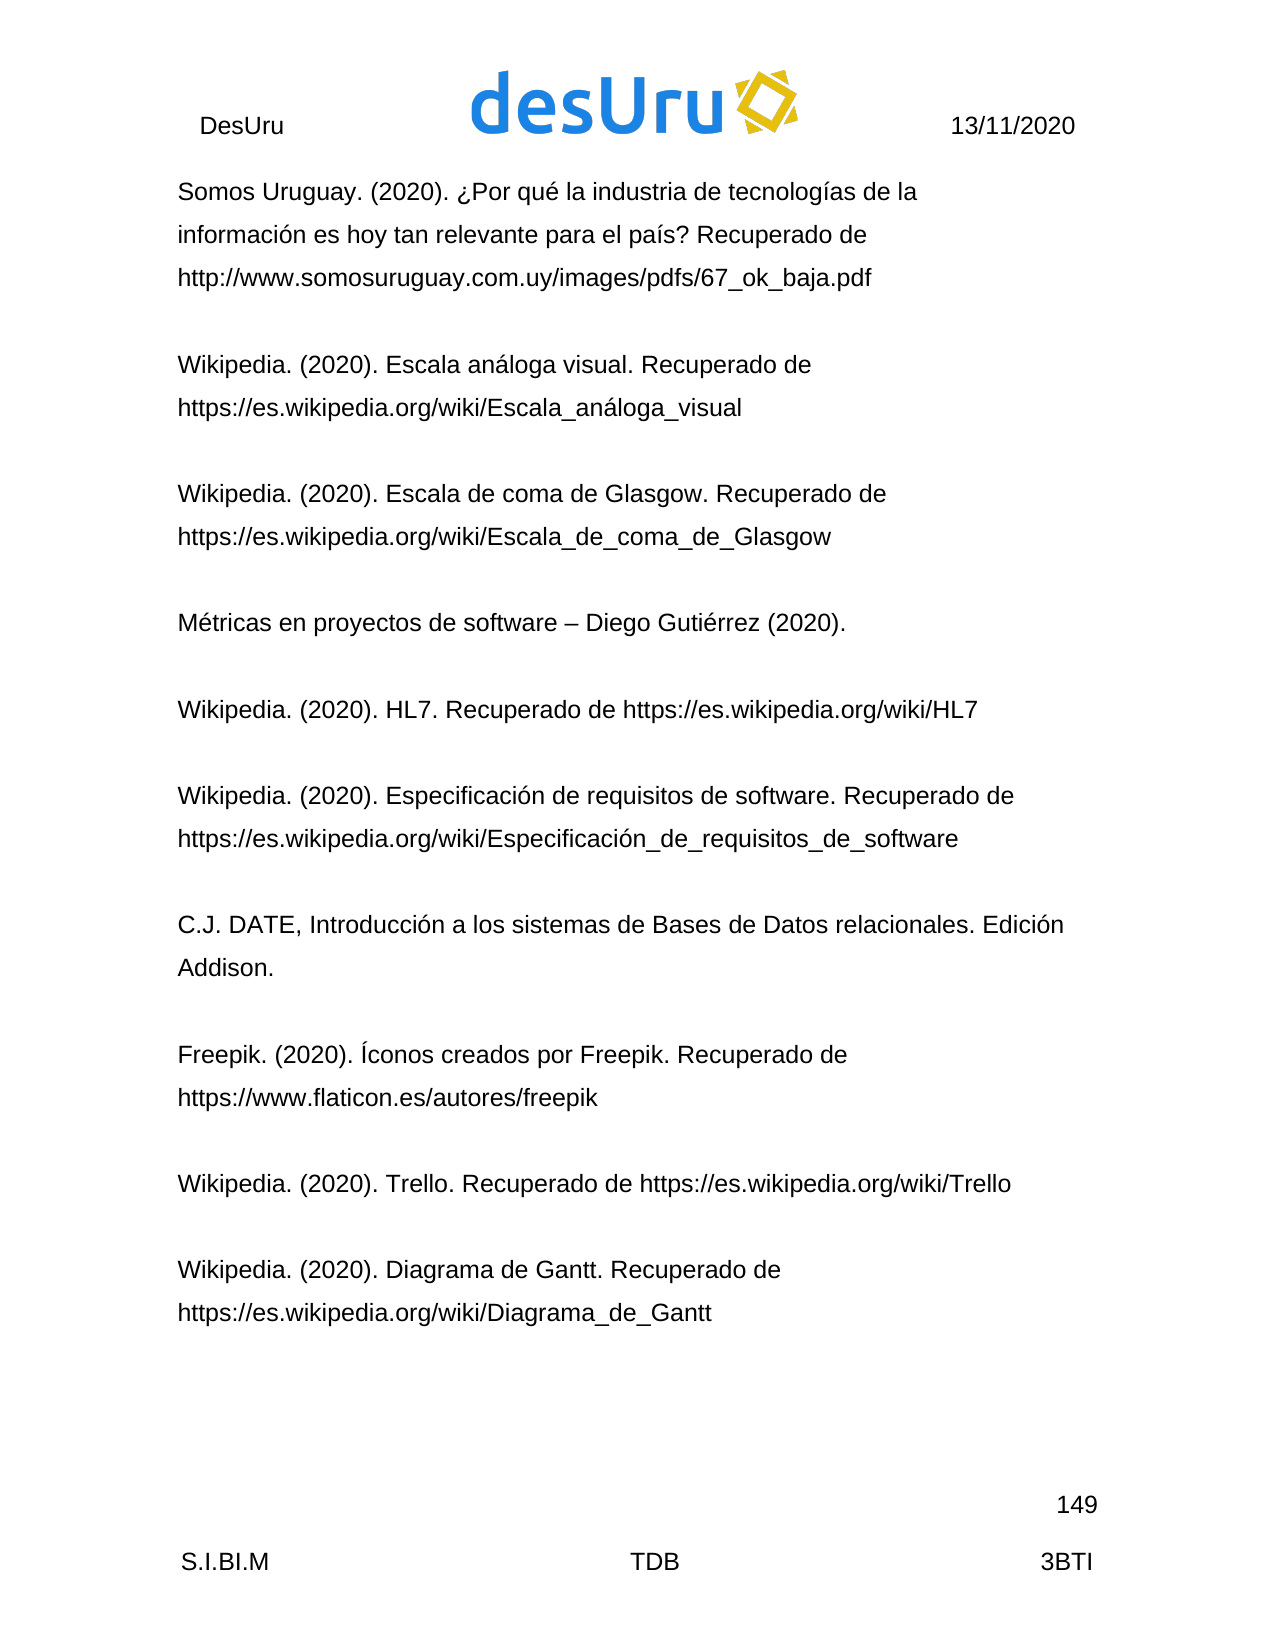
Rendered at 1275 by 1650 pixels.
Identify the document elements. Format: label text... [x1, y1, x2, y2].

text Wikipedia. (2020). HL7. Recuperado de https://es.wikipedia.org/wiki/HL7 [177, 695, 1098, 723]
text Wikipedia. (2020). Diagrama de Gantt. Recuperado de https://es.wikipedia.org/wiki/Diagrama_de_Gantt [177, 1255, 1098, 1327]
text Wikipedia. (2020). Escala análoga visual. Recuperado de https://es.wikipedia.org/wiki/Escala_análoga_visual [177, 350, 1098, 422]
text Wikipedia. (2020). Escala de coma de Glasgow. Recuperado de https://es.wikipedia.org/wiki/Escala_de_coma_de_Glasgow [177, 479, 1098, 551]
text Wikipedia. (2020). Especificación de requisitos de software. Recuperado de https://es.wikipedia.org/wiki/Especificación_de_requisitos_de_software [177, 781, 1098, 853]
picture [471, 70, 798, 134]
text Freepik. (2020). Íconos creados por Freepik. Recuperado de https://www.flaticon.es/autores/freepik [177, 1040, 1098, 1112]
text C.J. DATE, Introducción a los sistemas de Bases de Datos relacionales. Edición Addison. [177, 910, 1098, 982]
text información es hoy tan relevante para el país? Recuperado de http://www.somosuruguay.com.uy/images/pdfs/67_ok_baja.pdf [177, 220, 1098, 292]
text Somos Uruguay. (2020). ¿Por qué la industria de tecnologías de la [177, 177, 1098, 206]
text Wikipedia. (2020). Trello. Recuperado de https://es.wikipedia.org/wiki/Trello [177, 1169, 1098, 1198]
text Métricas en proyectos de software – Diego Gutiérrez (2020). [177, 608, 1098, 637]
